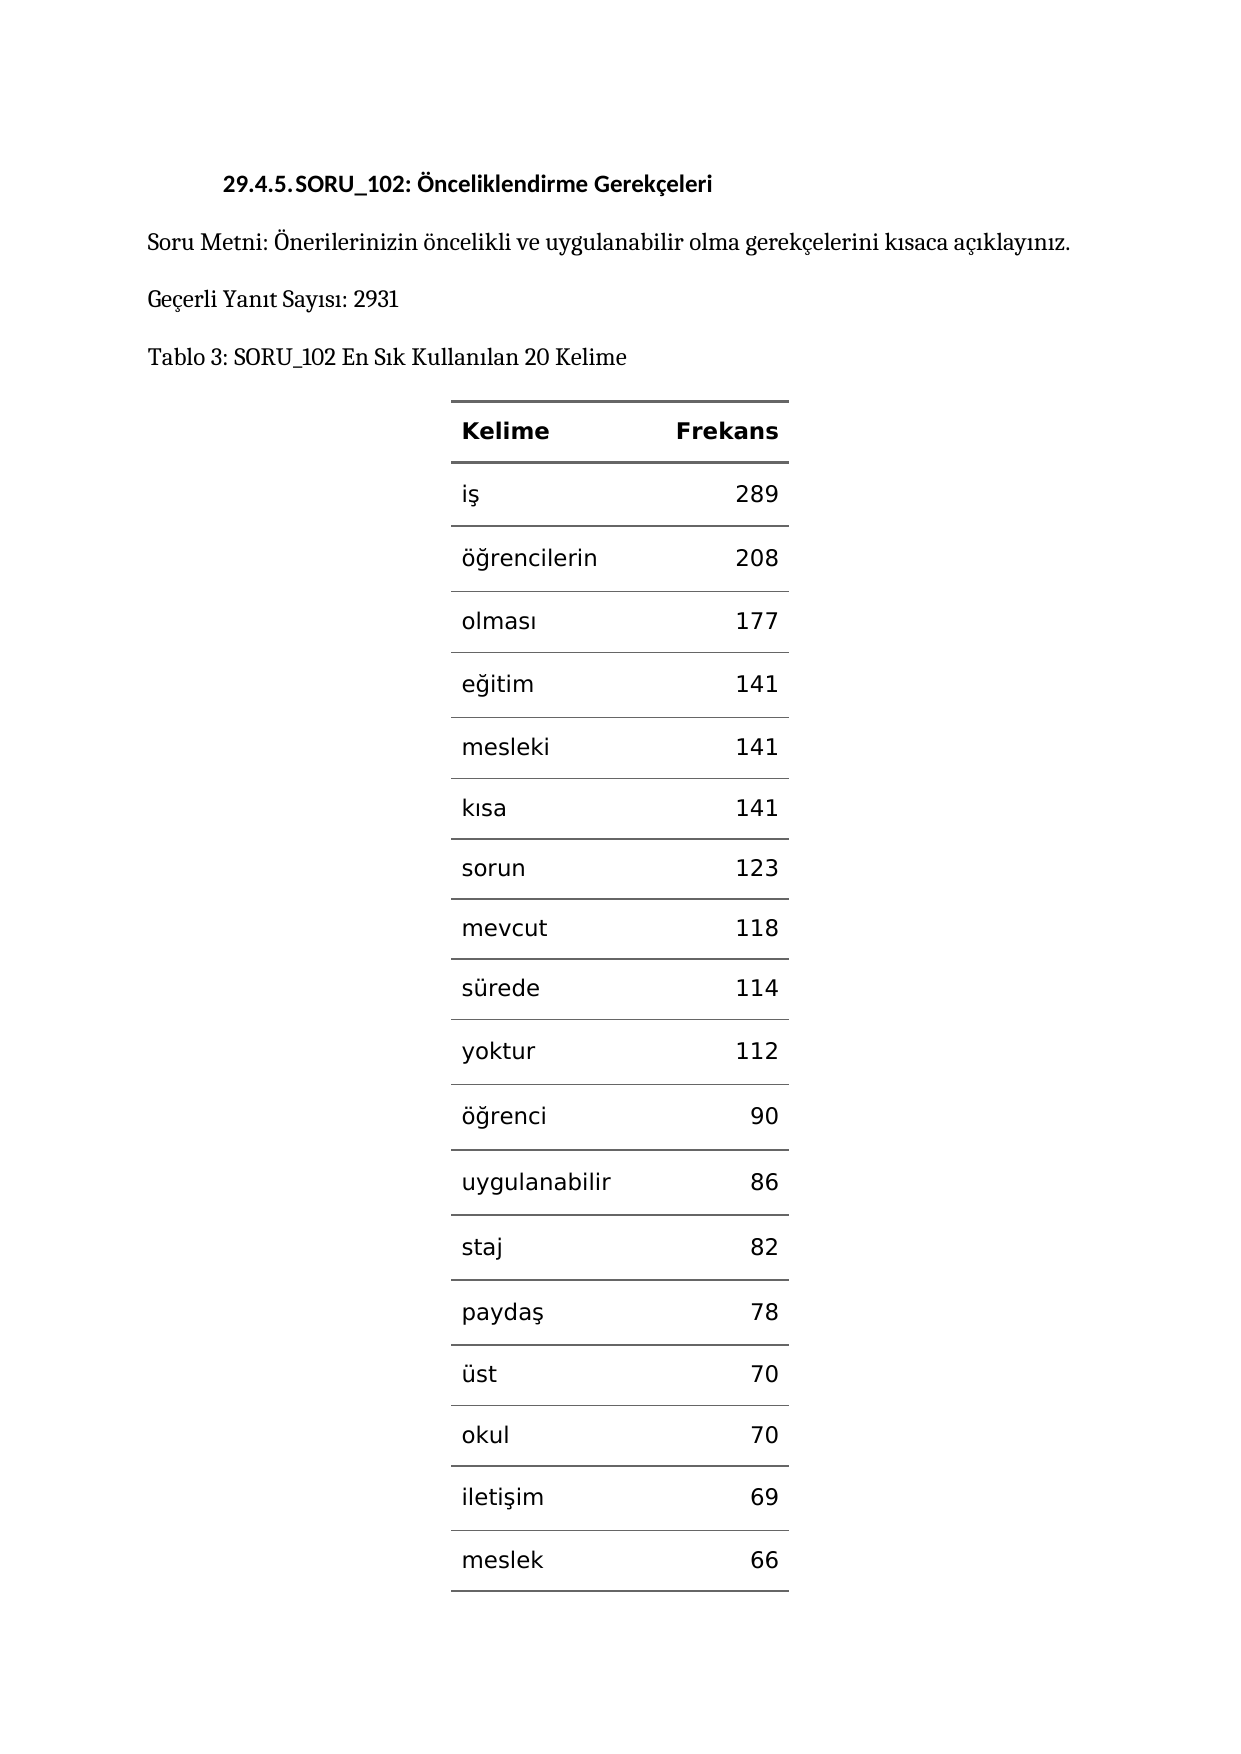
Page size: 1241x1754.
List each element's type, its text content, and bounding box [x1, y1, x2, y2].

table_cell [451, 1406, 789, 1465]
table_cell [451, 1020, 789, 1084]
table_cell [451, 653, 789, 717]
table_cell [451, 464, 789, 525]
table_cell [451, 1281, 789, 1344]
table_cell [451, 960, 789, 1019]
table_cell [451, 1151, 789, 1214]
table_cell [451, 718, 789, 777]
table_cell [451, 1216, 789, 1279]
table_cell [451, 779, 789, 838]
text Geçerli Yanıt Sayısı: 2931 [148, 285, 1093, 314]
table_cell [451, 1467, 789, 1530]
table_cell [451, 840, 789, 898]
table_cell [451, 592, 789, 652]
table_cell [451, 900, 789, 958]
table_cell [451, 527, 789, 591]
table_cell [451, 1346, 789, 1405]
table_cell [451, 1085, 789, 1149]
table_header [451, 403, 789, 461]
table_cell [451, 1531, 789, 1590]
text Soru Metni: Önerilerinizin öncelikli ve uygulanabilir olma gerekçelerini kısaca açıklayınız. [148, 228, 1093, 256]
text Tablo 3: SORU_102 En Sık Kullanılan 20 Kelime [148, 343, 1093, 371]
subtitle SORU_102: Önceliklendirme Gerekçeleri [223, 168, 1093, 199]
